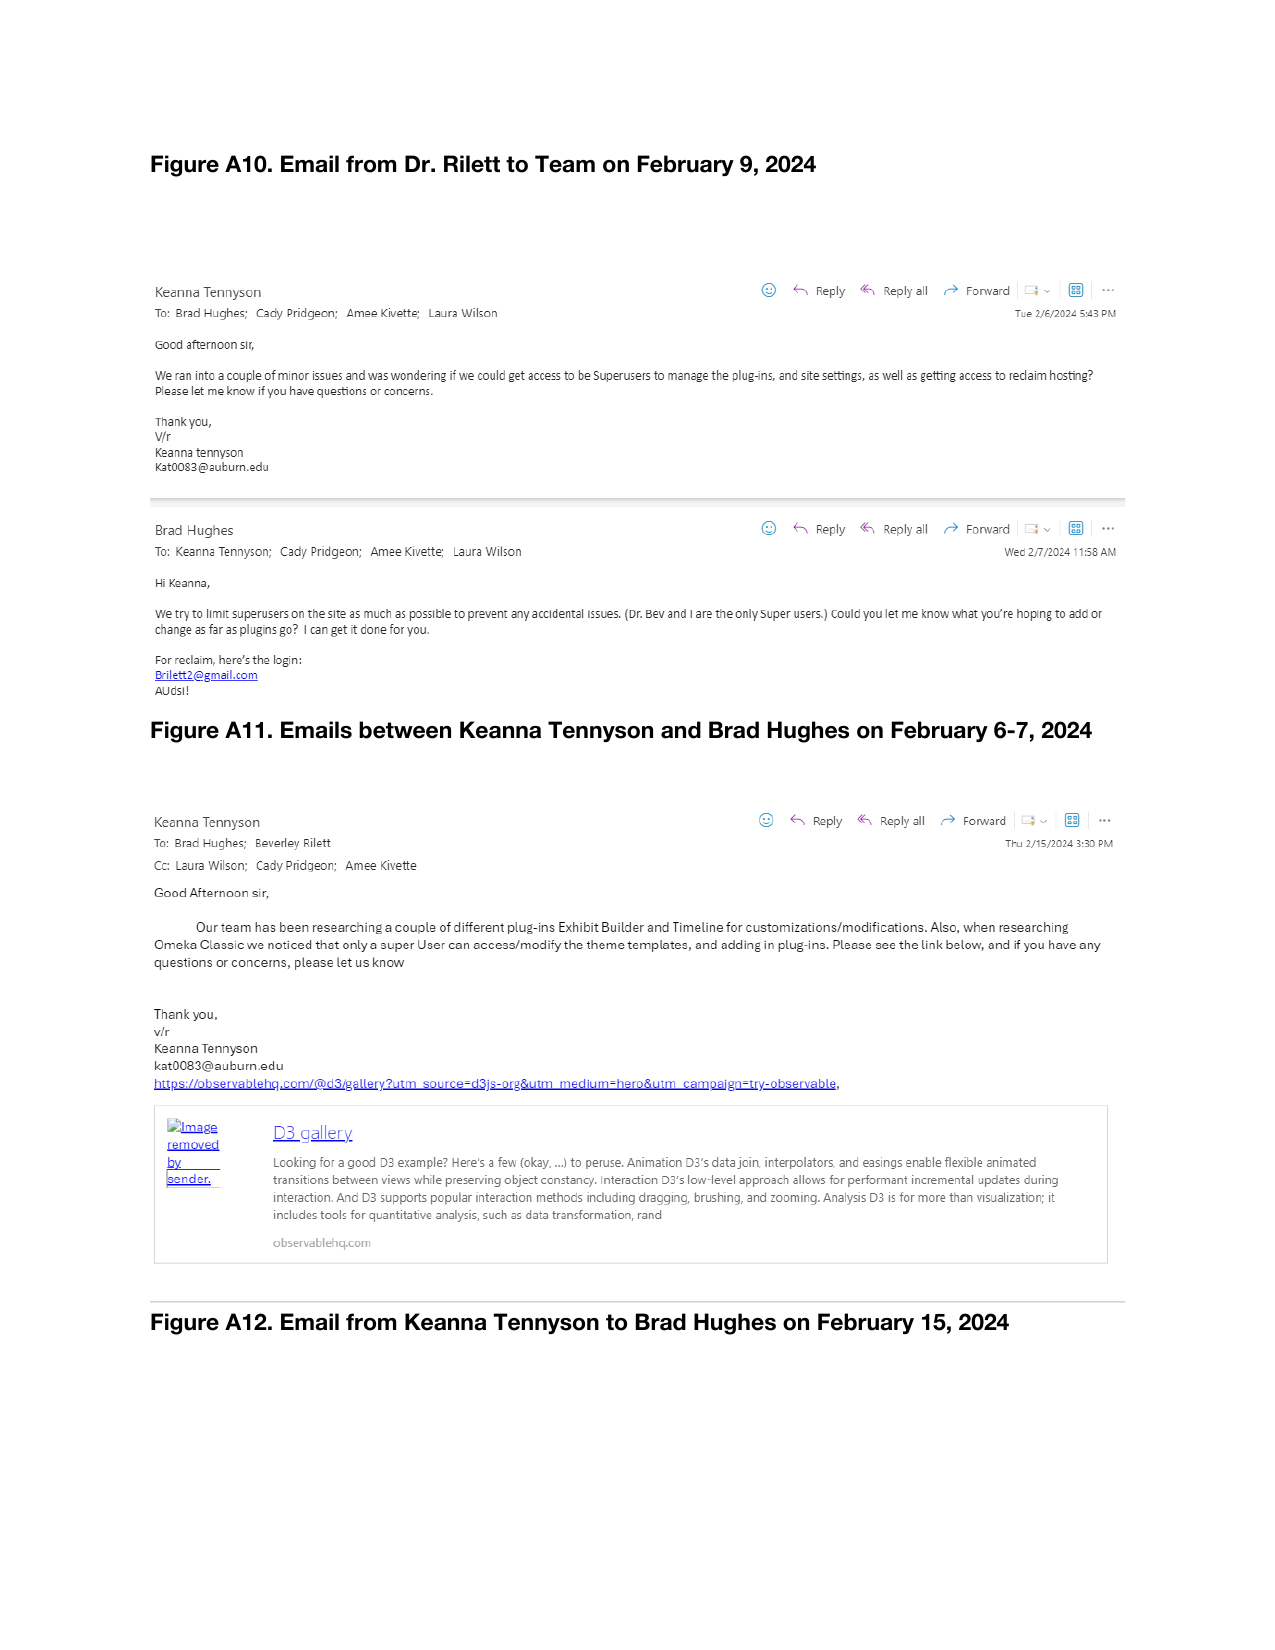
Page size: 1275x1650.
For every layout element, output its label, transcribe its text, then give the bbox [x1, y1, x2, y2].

text Figure A12. Email from Keanna Tennyson to Brad Hughes on February 15, 2024 [150, 1303, 1125, 1337]
text Figure A10. Email from Dr. Rilett to Team on February 9, 2024 [150, 150, 1125, 179]
text Figure A11. Emails between Keanna Tennyson and Brad Hughes on February 6-7, 2024 [150, 716, 1125, 745]
picture [150, 278, 1125, 700]
picture [150, 810, 1125, 1303]
